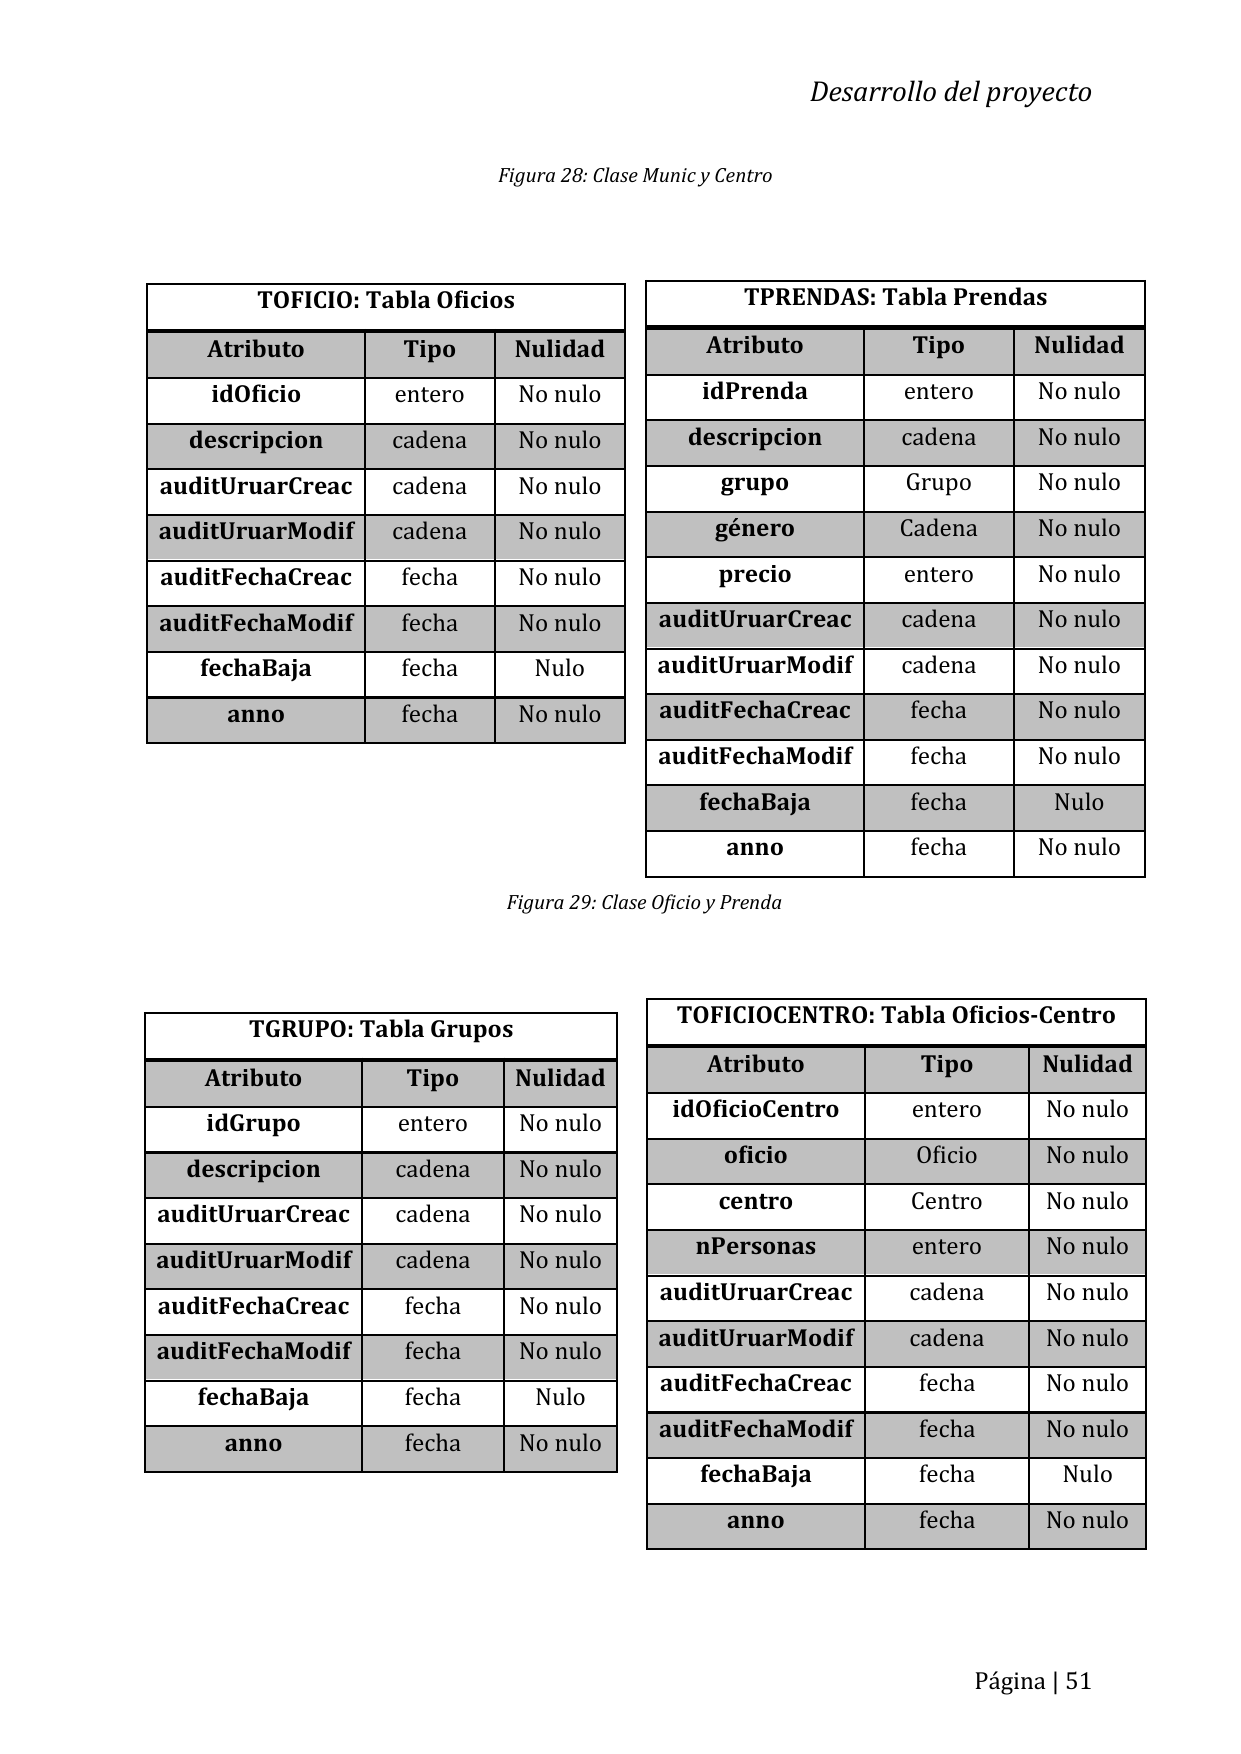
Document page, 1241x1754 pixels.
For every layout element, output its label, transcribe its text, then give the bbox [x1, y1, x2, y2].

table_cell cadena [865, 650, 1013, 693]
table_cell Nulidad [496, 333, 624, 377]
table_cell Centro [866, 1185, 1028, 1229]
table_cell auditUruarModif [647, 650, 863, 693]
table_cell fechaBaja [146, 1382, 361, 1425]
table_cell entero [865, 558, 1013, 602]
table_cell fecha [865, 832, 1013, 876]
table_cell No nulo [1015, 695, 1144, 739]
table_cell descripcion [148, 425, 364, 468]
table_header TPRENDAS: Tabla Prendas [647, 282, 1144, 325]
table_cell cadena [366, 425, 494, 468]
table_cell fecha [865, 695, 1013, 739]
table_cell No nulo [496, 699, 624, 742]
table_cell cadena [363, 1245, 503, 1288]
table_cell No nulo [505, 1108, 616, 1151]
table_cell No nulo [1015, 650, 1144, 693]
table_cell No nulo [1030, 1414, 1145, 1457]
table_cell fecha [363, 1336, 503, 1379]
table_cell Nulo [1030, 1459, 1145, 1503]
table_cell Atributo [648, 1048, 864, 1092]
table_cell auditUruarCreac [648, 1277, 864, 1320]
table_cell auditFechaCreac [647, 695, 863, 739]
table_cell No nulo [496, 379, 624, 423]
table_header TOFICIOCENTRO: Tabla Oficios-Centro [648, 1000, 1145, 1044]
table_cell anno [146, 1427, 361, 1471]
table_cell Tipo [363, 1062, 503, 1106]
table_cell fecha [366, 607, 494, 651]
table_cell auditFechaCreac [648, 1368, 864, 1411]
table_cell No nulo [1030, 1322, 1145, 1366]
table_cell fecha [363, 1290, 503, 1334]
table_cell entero [363, 1108, 503, 1151]
table_cell descripcion [647, 421, 863, 465]
table_cell cadena [366, 516, 494, 559]
table_header TOFICIO: Tabla Oficios [148, 285, 624, 329]
table_cell Nulidad [505, 1062, 616, 1106]
table_cell fechaBaja [647, 786, 863, 830]
table_cell fechaBaja [148, 653, 364, 696]
table_cell No nulo [1015, 467, 1144, 511]
table_cell idPrenda [647, 376, 863, 419]
table_cell No nulo [1015, 741, 1144, 784]
table_cell anno [647, 832, 863, 876]
table_cell auditFechaModif [148, 607, 364, 651]
table_cell entero [866, 1094, 1028, 1138]
table_cell No nulo [1015, 376, 1144, 419]
table_cell Atributo [148, 333, 364, 377]
table_cell No nulo [1030, 1277, 1145, 1320]
table_cell entero [366, 379, 494, 423]
table_cell No nulo [496, 607, 624, 651]
table_cell No nulo [496, 516, 624, 559]
table_cell No nulo [496, 470, 624, 514]
table_cell fecha [366, 653, 494, 696]
table_cell cadena [865, 604, 1013, 647]
table_cell fecha [363, 1382, 503, 1425]
table_cell No nulo [1030, 1368, 1145, 1411]
table_cell No nulo [505, 1245, 616, 1288]
table_cell idGrupo [146, 1108, 361, 1151]
table_cell No nulo [496, 425, 624, 468]
table_cell precio [647, 558, 863, 602]
table_cell auditUruarModif [148, 516, 364, 559]
table_cell Nulo [505, 1382, 616, 1425]
table_cell Atributo [647, 330, 863, 374]
table_cell Nulidad [1015, 330, 1144, 374]
table_cell auditFechaModif [146, 1336, 361, 1379]
table_cell auditFechaCreac [148, 562, 364, 605]
table_cell auditFechaModif [648, 1414, 864, 1457]
table_cell No nulo [1030, 1231, 1145, 1274]
table_cell No nulo [1015, 513, 1144, 556]
table_cell cadena [363, 1154, 503, 1197]
table_cell auditFechaModif [647, 741, 863, 784]
table_cell No nulo [1030, 1505, 1145, 1548]
table_cell centro [648, 1185, 864, 1229]
table_cell oficio [648, 1140, 864, 1183]
table_cell fecha [366, 562, 494, 605]
table_cell No nulo [1030, 1185, 1145, 1229]
table_cell entero [865, 376, 1013, 419]
table_cell cadena [866, 1322, 1028, 1366]
table_cell cadena [363, 1199, 503, 1243]
table_cell anno [148, 699, 364, 742]
table_cell auditUruarCreac [647, 604, 863, 647]
table_cell No nulo [505, 1427, 616, 1471]
table_cell Oficio [866, 1140, 1028, 1183]
table_cell grupo [647, 467, 863, 511]
table_cell Tipo [865, 330, 1013, 374]
table_cell anno [648, 1505, 864, 1548]
table_cell cadena [865, 421, 1013, 465]
table_cell cadena [866, 1277, 1028, 1320]
table_cell fecha [866, 1368, 1028, 1411]
table_cell fecha [363, 1427, 503, 1471]
table_cell No nulo [505, 1336, 616, 1379]
table_cell descripcion [146, 1154, 361, 1197]
table_cell auditUruarCreac [148, 470, 364, 514]
table_cell fecha [866, 1414, 1028, 1457]
table_cell idOficioCentro [648, 1094, 864, 1138]
table_cell auditFechaCreac [146, 1290, 361, 1334]
table_cell fecha [366, 699, 494, 742]
table_cell nPersonas [648, 1231, 864, 1274]
table_cell auditUruarModif [648, 1322, 864, 1366]
table_cell No nulo [496, 562, 624, 605]
table_cell No nulo [505, 1154, 616, 1197]
table_cell auditUruarModif [146, 1245, 361, 1288]
table_cell Tipo [366, 333, 494, 377]
table_cell No nulo [1015, 558, 1144, 602]
table_cell Nulidad [1030, 1048, 1145, 1092]
table_cell entero [866, 1231, 1028, 1274]
table_cell Cadena [865, 513, 1013, 556]
table_cell fecha [865, 741, 1013, 784]
table_cell Tipo [866, 1048, 1028, 1092]
table_header TGRUPO: Tabla Grupos [146, 1014, 616, 1057]
table_cell No nulo [1030, 1094, 1145, 1138]
table_cell Nulo [1015, 786, 1144, 830]
table_cell fechaBaja [648, 1459, 864, 1503]
table_cell auditUruarCreac [146, 1199, 361, 1243]
table_cell fecha [865, 786, 1013, 830]
table_cell fecha [866, 1459, 1028, 1503]
table_cell No nulo [1015, 832, 1144, 876]
table_cell No nulo [1030, 1140, 1145, 1183]
table_cell No nulo [1015, 421, 1144, 465]
table_cell No nulo [1015, 604, 1144, 647]
table_cell género [647, 513, 863, 556]
table_cell Nulo [496, 653, 624, 696]
table_cell No nulo [505, 1199, 616, 1243]
table_cell cadena [366, 470, 494, 514]
table_cell No nulo [505, 1290, 616, 1334]
table_cell Atributo [146, 1062, 361, 1106]
table_cell fecha [866, 1505, 1028, 1548]
table_cell idOficio [148, 379, 364, 423]
table_cell Grupo [865, 467, 1013, 511]
